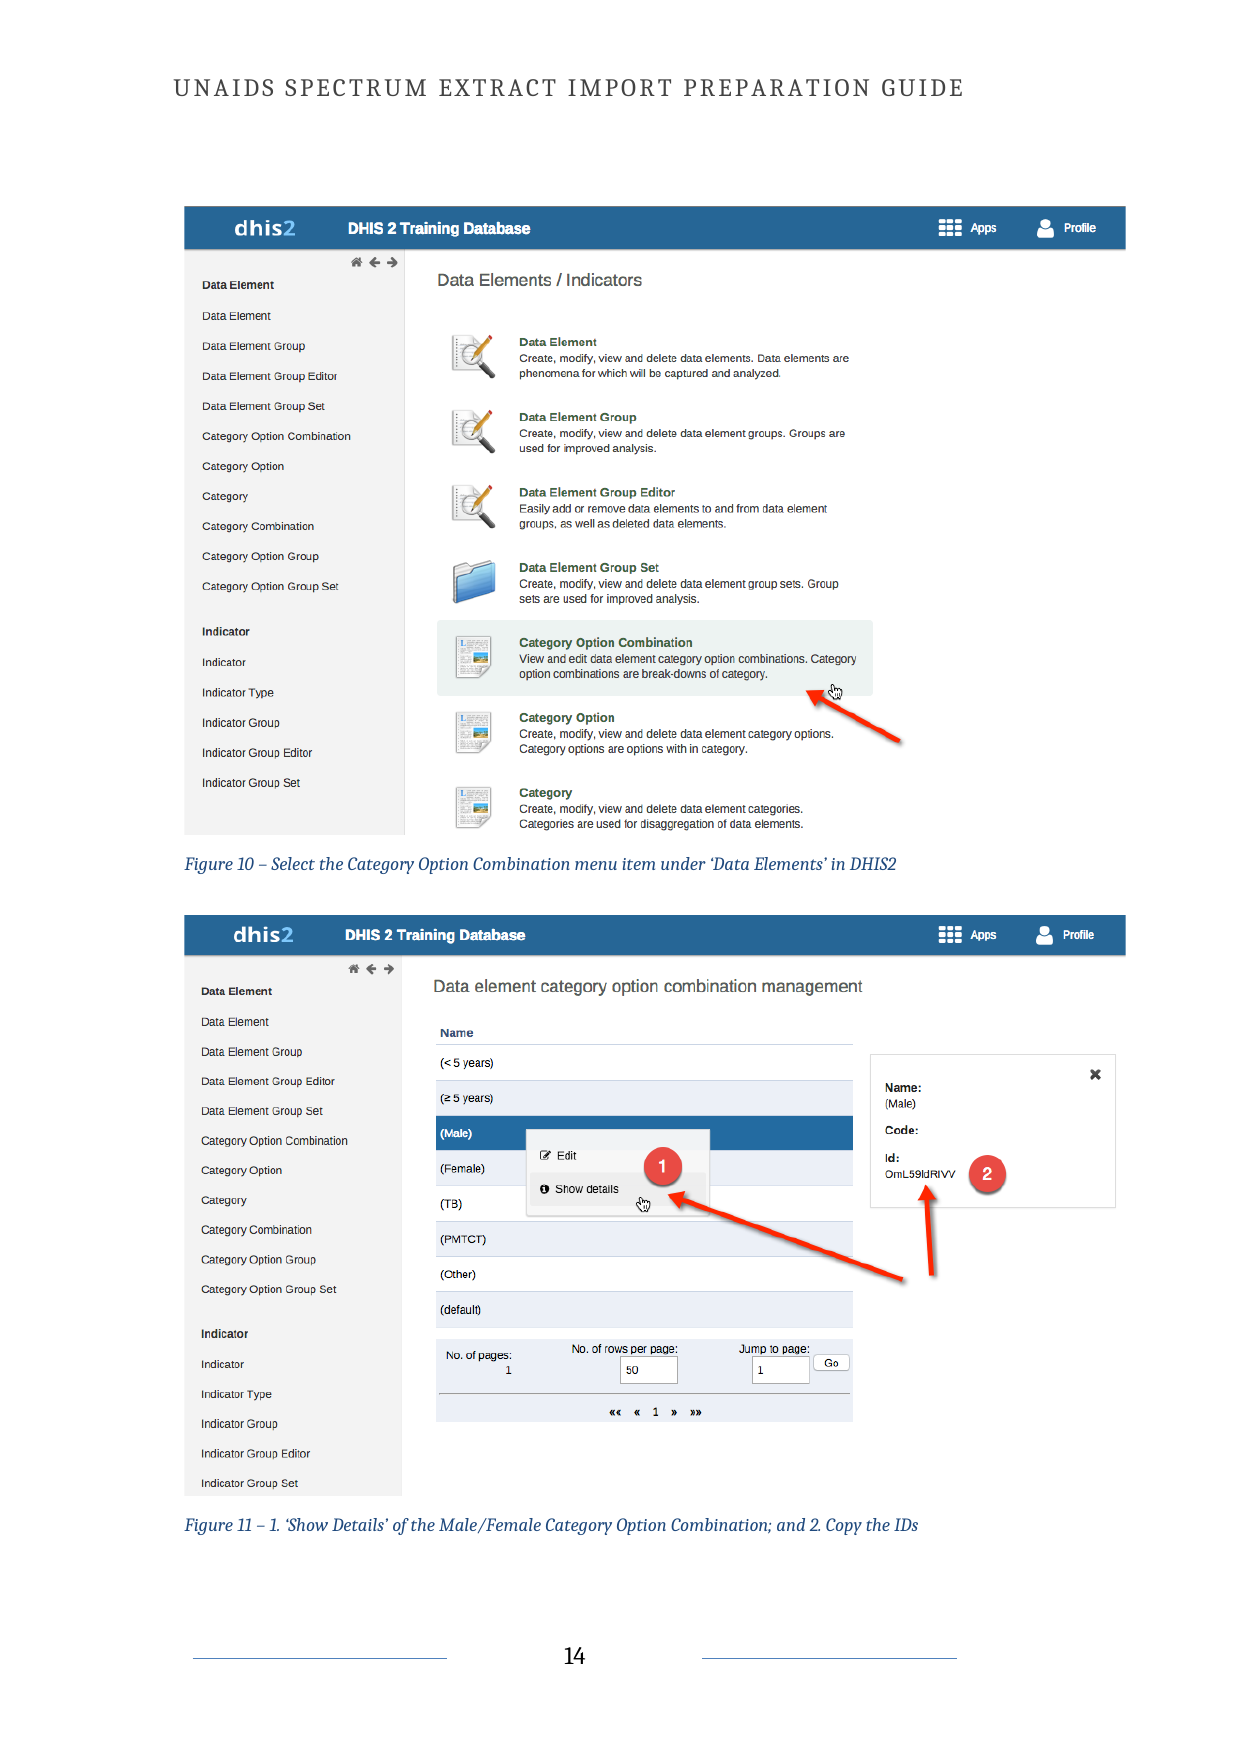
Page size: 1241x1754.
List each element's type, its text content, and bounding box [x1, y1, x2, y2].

table_cell Figure 13 – 1. ‘Show Details’ of the Male/Female Category Option Combination; and 2. Copy the IDs [173, 896, 1126, 1557]
picture [184, 914, 1126, 1496]
table_header Figure 12 – Select the Category Option Combination menu item under ‘Data Elements’ in DHIS2 [173, 187, 1126, 896]
picture [184, 206, 1126, 835]
